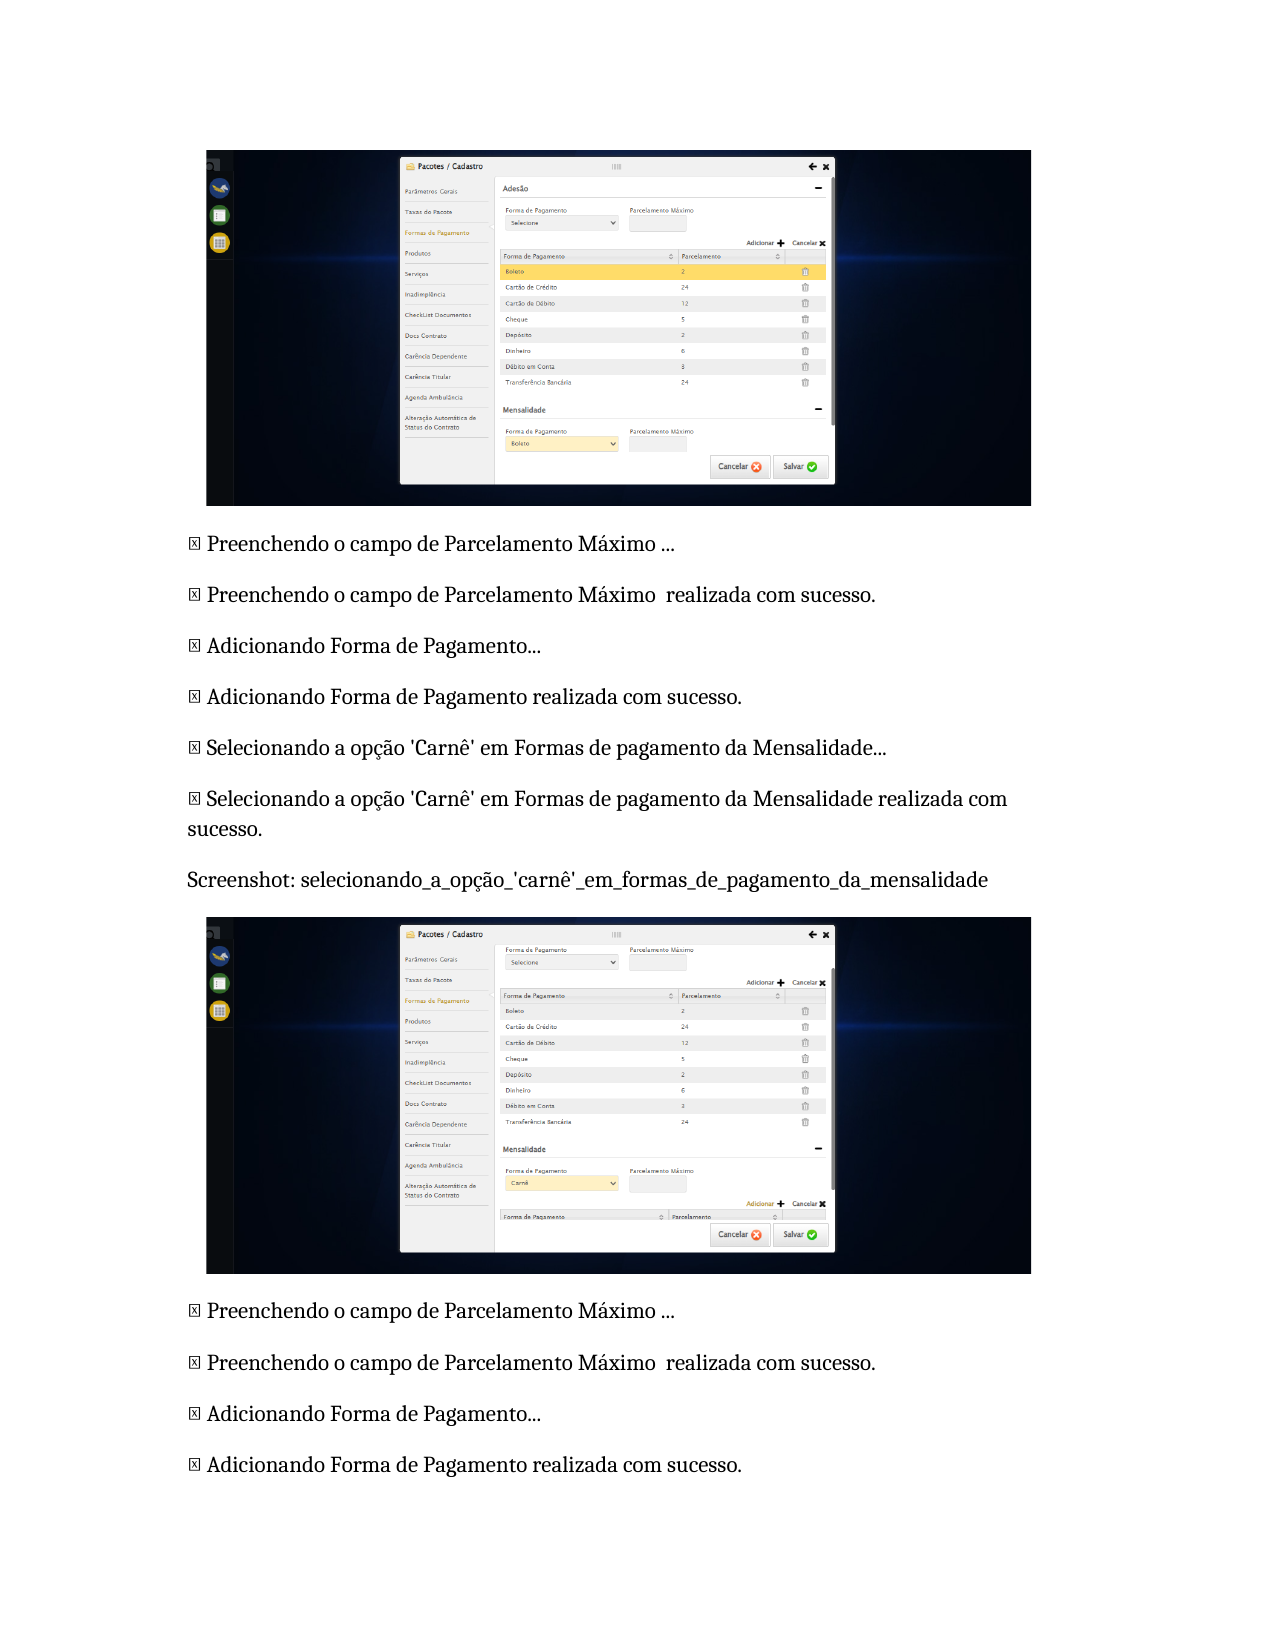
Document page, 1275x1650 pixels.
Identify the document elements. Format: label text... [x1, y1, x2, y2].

text 🔄 Adicionando Forma de Pagamento... [187, 1400, 1087, 1427]
text 🔄 Selecionando a opção 'Carnê' em Formas de pagamento da Mensalidade... [187, 734, 1087, 761]
text Screenshot: selecionando_a_opção_'carnê'_em_formas_de_pagamento_da_mensalidade [187, 867, 1087, 893]
picture [206, 917, 1032, 1274]
text ✅ Adicionando Forma de Pagamento realizada com sucesso. [187, 683, 1087, 710]
text ✅ Adicionando Forma de Pagamento realizada com sucesso. [187, 1451, 1087, 1478]
text ✅ Preenchendo o campo de Parcelamento Máximo realizada com sucesso. [187, 581, 1087, 608]
text ✅ Selecionando a opção 'Carnê' em Formas de pagamento da Mensalidade realizada com sucesso. [187, 786, 1087, 842]
text 🔄 Adicionando Forma de Pagamento... [187, 632, 1087, 659]
picture [206, 150, 1032, 506]
text ✅ Preenchendo o campo de Parcelamento Máximo realizada com sucesso. [187, 1349, 1087, 1376]
text 🔄 Preenchendo o campo de Parcelamento Máximo ... [187, 530, 1087, 557]
text 🔄 Preenchendo o campo de Parcelamento Máximo ... [187, 1298, 1087, 1325]
